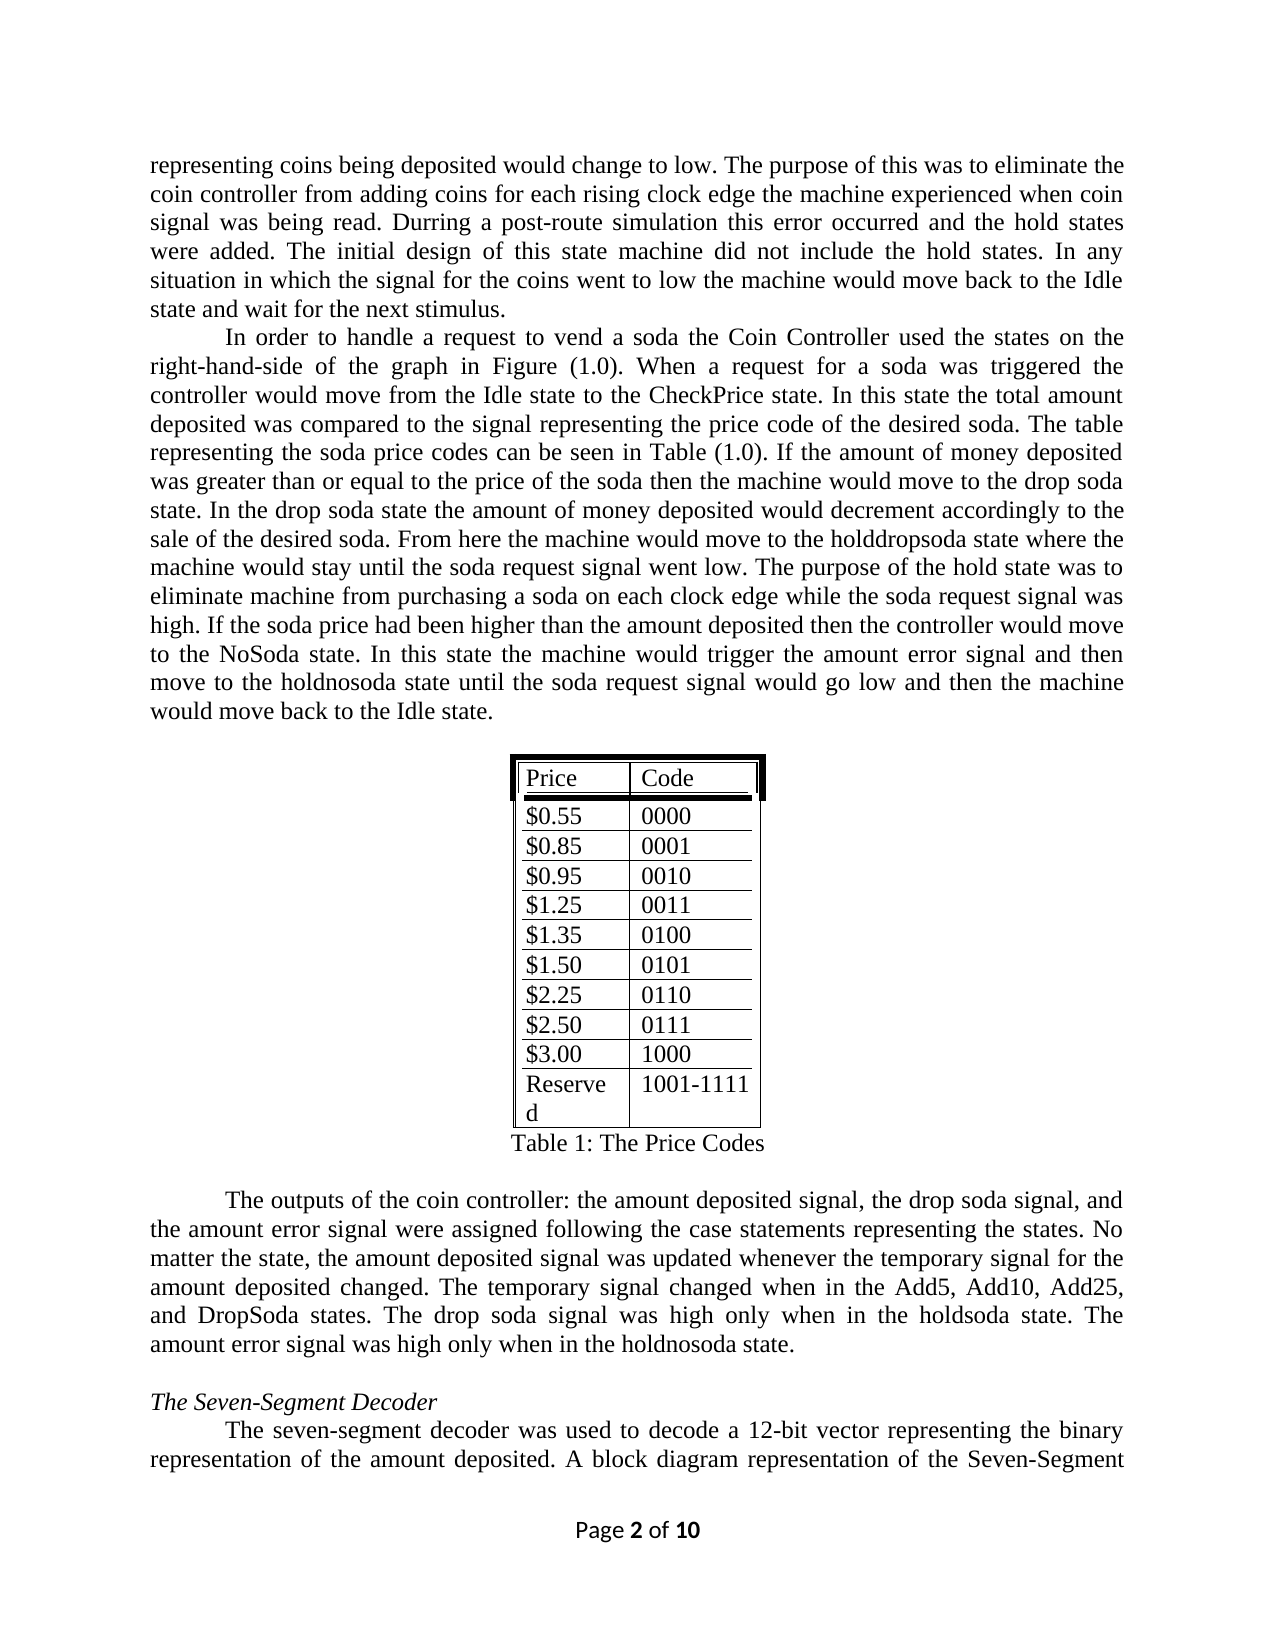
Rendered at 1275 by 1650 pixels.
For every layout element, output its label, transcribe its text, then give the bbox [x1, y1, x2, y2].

table_header Price [519, 763, 629, 792]
table_cell 0001 [630, 830, 760, 860]
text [150, 1415, 1125, 1473]
table_cell $0.95 [516, 860, 629, 889]
table_cell $2.25 [516, 979, 629, 1009]
text The Seven-Segment Decoder [150, 1387, 1125, 1415]
text Table 1: The Price Codes [150, 1128, 1125, 1157]
table_cell Reserved [516, 1068, 629, 1127]
table_cell 0100 [630, 919, 760, 949]
table_cell $3.00 [516, 1039, 629, 1068]
table_cell 1001-1111 [630, 1068, 760, 1127]
table_cell 0010 [630, 860, 760, 889]
table_cell $0.85 [516, 830, 629, 860]
table_cell 0110 [630, 979, 760, 1009]
table_cell 0111 [630, 1009, 760, 1038]
table_cell 0000 [630, 792, 760, 830]
table_cell 0011 [630, 890, 760, 919]
text The outputs of the coin controller: the amount deposited signal, the drop soda signal, and the amount error signal were assigned following the case statements representing the states. No matter the state, the amount deposited signal was updated whenever the temporary signal for the amount deposited changed. The temporary signal changed when in the Add5, Add10, Add25, and DropSoda states. The drop soda signal was high only when in the holdsoda state. The amount error signal was high only when in the holdnosoda state. [150, 1185, 1125, 1358]
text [150, 150, 1125, 322]
table_header Code [631, 763, 756, 792]
table_cell $1.25 [516, 890, 629, 919]
text In order to handle a request to vend a soda the Coin Controller used the states on the right-hand-side of the graph in Figure (1.0). When a request for a soda was triggered the controller would move from the Idle state to the CheckPrice state. In this state the total amount deposited was compared to the signal representing the price code of the desired soda. The table representing the soda price codes can be seen in Table (1.0). If the amount of money deposited was greater than or equal to the price of the soda then the machine would move to the drop soda state. In the drop soda state the amount of money deposited would decrement accordingly to the sale of the desired soda. From here the machine would move to the holddropsoda state where the machine would stay until the soda request signal went low. The purpose of the hold state was to eliminate machine from purchasing a soda on each clock edge while the soda request signal was high. If the soda price had been higher than the amount deposited then the controller would move to the NoSoda state. In this state the machine would trigger the amount error signal and then move to the holdnosoda state until the soda request signal would go low and then the machine would move back to the Idle state. [150, 322, 1125, 725]
table_cell 0101 [630, 949, 760, 979]
table_cell 1000 [630, 1039, 760, 1068]
table_cell $0.55 [516, 792, 629, 830]
table_cell $2.50 [516, 1009, 629, 1038]
table_cell $1.35 [516, 919, 629, 949]
table_cell $1.50 [516, 949, 629, 979]
